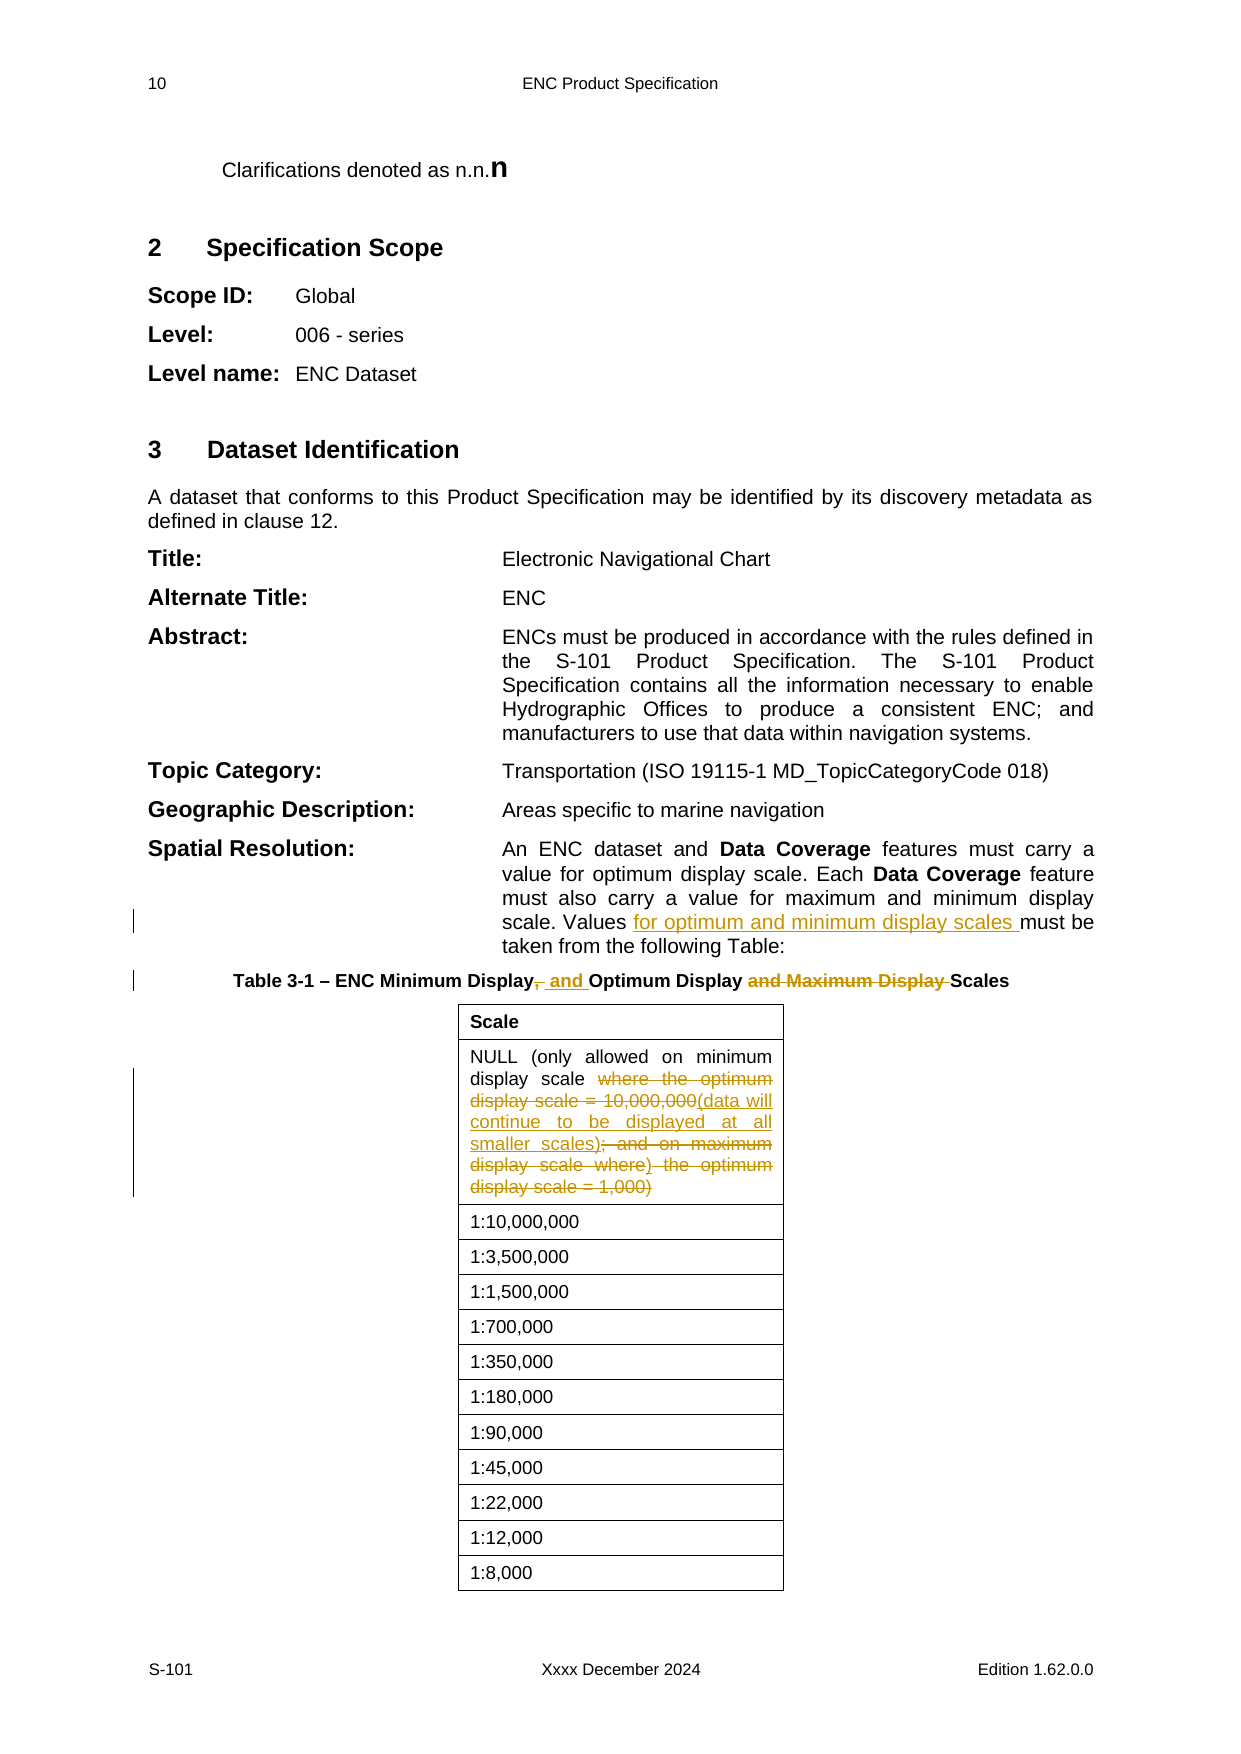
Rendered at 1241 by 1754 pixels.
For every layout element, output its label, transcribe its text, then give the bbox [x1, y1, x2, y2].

table_cell 1:700,000 [459, 1310, 783, 1344]
table_cell 1:8,000 [459, 1556, 783, 1590]
text Title: Electronic Navigational Chart [148, 545, 1094, 571]
text Spatial Resolution: An ENC dataset and Data Coverage features must carry a value for optimum display scale. Each Data Coverage feature must also carry a value for maximum and minimum display scale. Values must be taken from the following Table: [148, 835, 1094, 957]
text Topic Category: Transportation (ISO 19115-1 MD_TopicCategoryCode 018) [148, 757, 1094, 784]
text Level: 006 - series [148, 321, 1094, 347]
text Geographic Description: Areas specific to marine navigation [148, 796, 1094, 823]
text A dataset that conforms to this Product Specification may be identified by its discovery metadata as defined in clause 12. [148, 485, 1094, 533]
table_cell NULL (only allowed on minimum display scale [459, 1040, 783, 1203]
text Table 3-1 – ENC Minimum DisplayOptimum Display Scales [148, 970, 1094, 991]
table_cell 1:10,000,000 [459, 1205, 783, 1239]
subtitle Dataset Identification [148, 435, 1094, 464]
text Level name: ENC Dataset [148, 360, 1094, 386]
subtitle Specification Scope [148, 232, 1094, 261]
table_header Scale [459, 1005, 783, 1039]
text Abstract: ENCs must be produced in accordance with the rules defined in the S-101 Product Specification. The S-101 Product Specification contains all the information necessary to enable Hydrographic Offices to produce a consistent ENC; and manufacturers to use that data within navigation systems. [148, 623, 1094, 745]
table_cell 1:1,500,000 [459, 1275, 783, 1309]
table_cell 1:180,000 [459, 1380, 783, 1414]
table_cell 1:350,000 [459, 1345, 783, 1379]
text Clarifications denoted as n.n.n [222, 150, 1094, 183]
text Scope ID: Global [148, 282, 1094, 308]
table_cell 1:45,000 [459, 1450, 783, 1484]
text Alternate Title: ENC [148, 584, 1094, 610]
table_cell 1:90,000 [459, 1415, 783, 1449]
table_cell 1:12,000 [459, 1521, 783, 1554]
table_cell 1:3,500,000 [459, 1240, 783, 1274]
table_cell 1:22,000 [459, 1485, 783, 1519]
